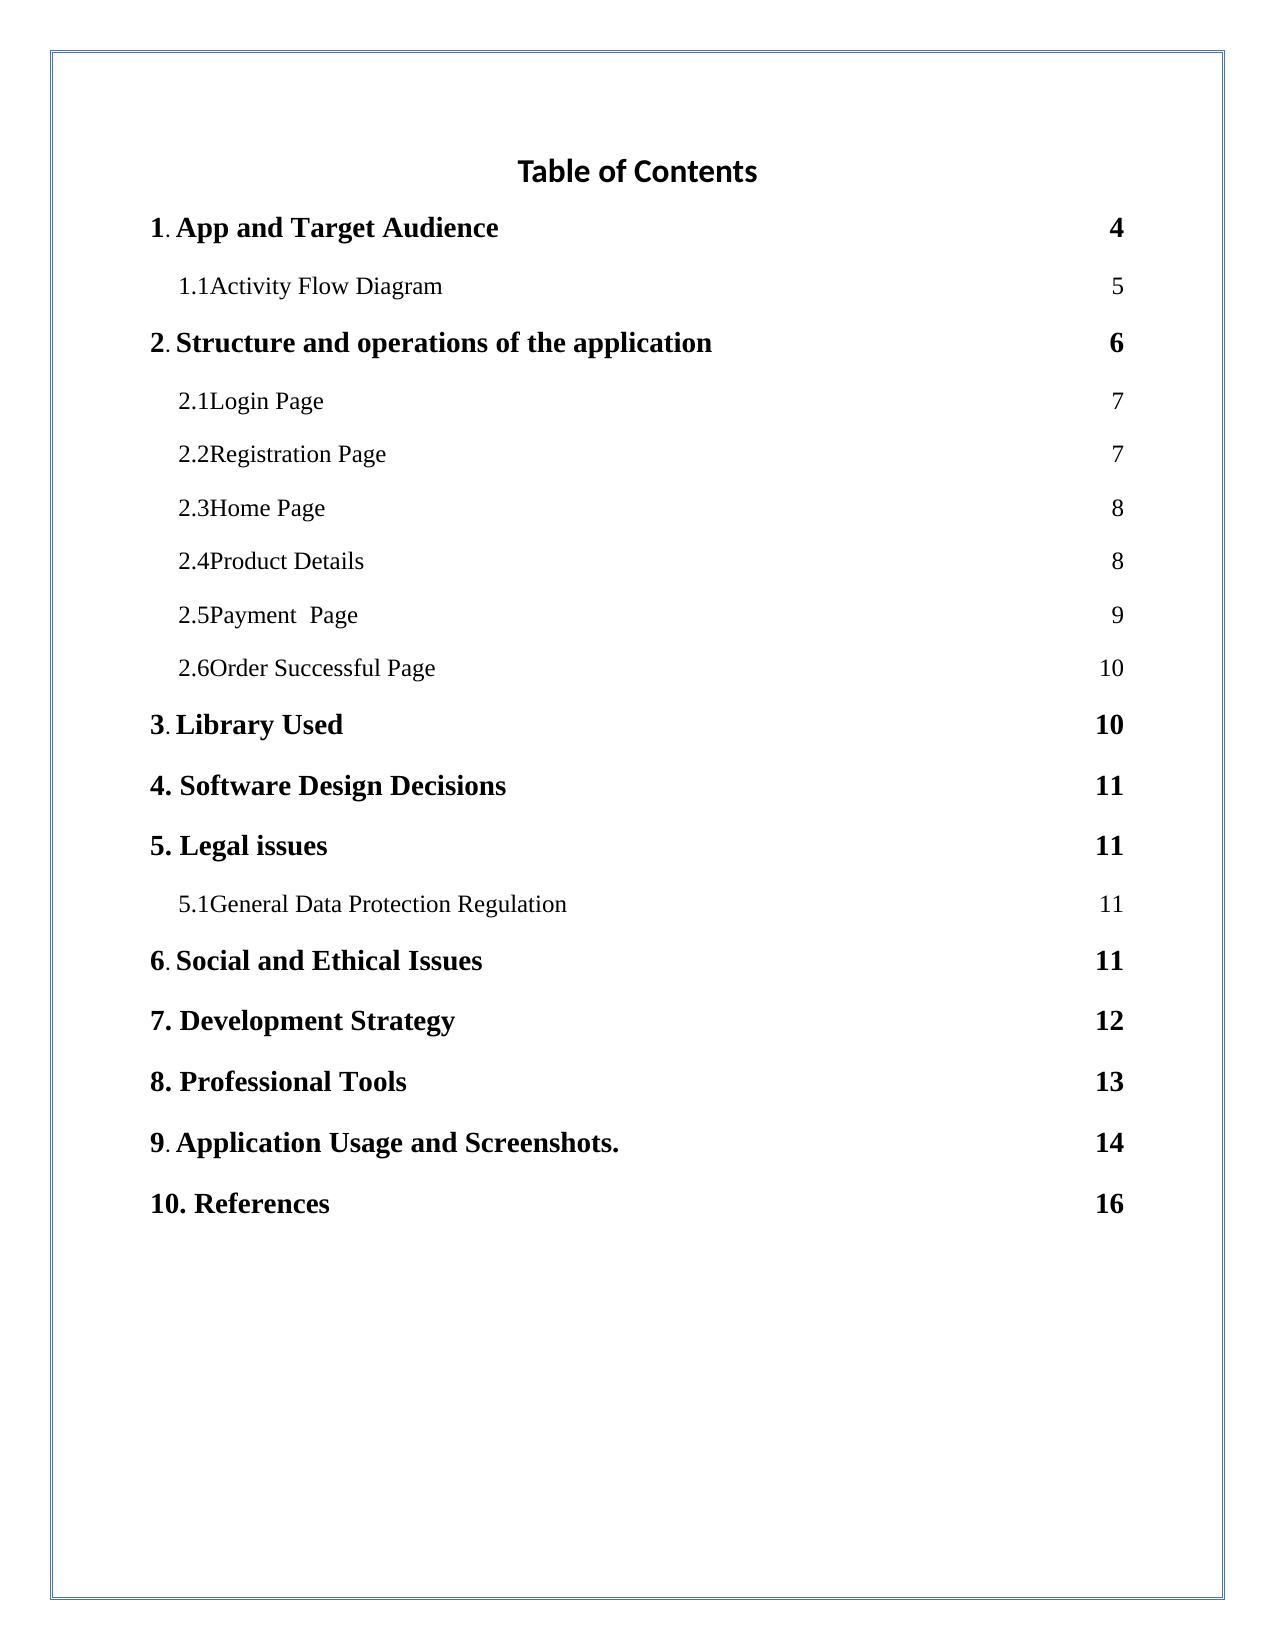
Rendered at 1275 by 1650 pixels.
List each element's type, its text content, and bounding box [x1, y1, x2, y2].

text 7. Development Strategy 12 [150, 1003, 1125, 1037]
text 5. Legal issues 11 [150, 828, 1125, 862]
text 2.1Login Page 7 [178, 386, 1125, 414]
text Table of Contents [150, 150, 1125, 191]
text 10. References 16 [150, 1186, 1125, 1219]
text 8. Professional Tools 13 [150, 1064, 1125, 1098]
text 2.2Registration Page 7 [178, 439, 1125, 468]
text 2 . Structure and operations of the application 6 [150, 325, 1125, 358]
text 9 . Application Usage and Screenshots. 14 [150, 1125, 1125, 1158]
text 2.4Product Details 8 [178, 546, 1125, 575]
text 1.1 Activity Flow Diagram 5 [178, 271, 1125, 300]
text 4. Software Design Decisions 11 [150, 768, 1125, 801]
text 6 . Social and Ethical Issues 11 [150, 943, 1125, 976]
text 1 . App and Target Audience 4 [150, 211, 1125, 244]
text 2.6Order Successful Page 10 [178, 653, 1125, 682]
text 2.5Payment Page 9 [178, 600, 1125, 629]
text 2.3Home Page 8 [178, 493, 1125, 522]
text 5.1 General Data Protection Regulation 11 [178, 889, 1125, 918]
text 3 . Library Used 10 [150, 707, 1125, 741]
